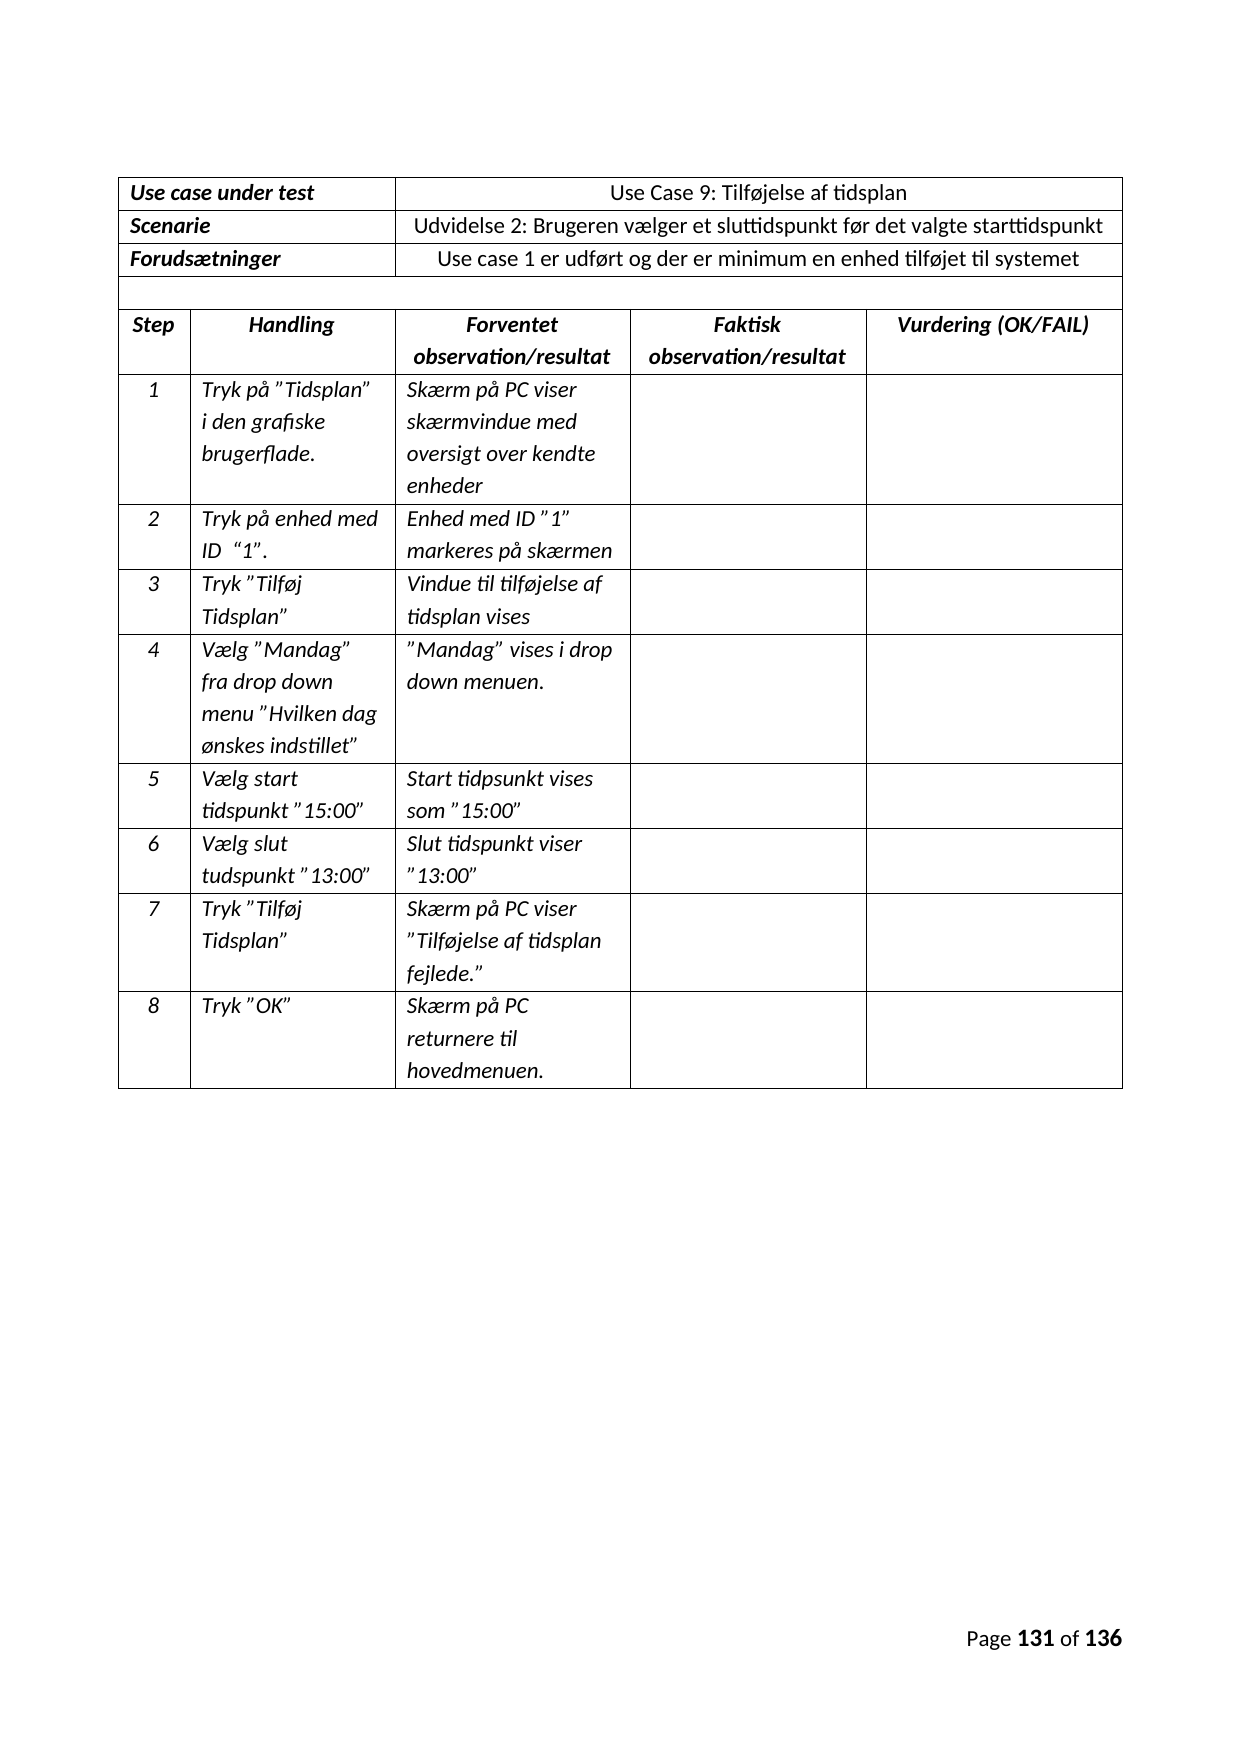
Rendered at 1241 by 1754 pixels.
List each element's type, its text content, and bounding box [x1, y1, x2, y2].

table_cell 6 [119, 829, 190, 893]
table_cell [631, 992, 866, 1088]
table_cell Tryk på enhed med ID “1”. [191, 505, 395, 568]
table_cell [867, 375, 1122, 503]
table_cell [867, 635, 1122, 763]
table_cell Vælg ”Mandag” fra drop down menu ”Hvilken dag ønskes indstillet” [191, 635, 395, 763]
table_cell 1 [119, 375, 190, 503]
table_cell Tryk ”Tilføj Tidsplan” [191, 570, 395, 634]
table_cell Skærm på PC returnere til hovedmenuen. [396, 992, 630, 1088]
table_cell 4 [119, 635, 190, 763]
table_cell 5 [119, 764, 190, 828]
table_cell [631, 635, 866, 763]
table_cell [631, 764, 866, 828]
table_cell Skærm på PC viser skærmvindue med oversigt over kendte enheder [396, 375, 630, 503]
table_cell [631, 894, 866, 991]
table_cell Enhed med ID ”1” markeres på skærmen [396, 505, 630, 568]
table_header Use case under test [119, 178, 395, 210]
table_cell Start tidpsunkt vises som ”15:00” [396, 764, 630, 828]
table_cell [867, 570, 1122, 634]
table_cell ”Mandag” vises i drop down menuen. [396, 635, 630, 763]
table_cell Forudsætninger [119, 244, 395, 276]
table_cell 2 [119, 505, 190, 568]
table_cell Vælg slut tudspunkt ”13:00” [191, 829, 395, 893]
table_cell [631, 829, 866, 893]
table_cell [867, 829, 1122, 893]
table_cell Forventet observation/resultat [396, 310, 630, 374]
table_cell Tryk på ”Tidsplan” i den grafiske brugerflade. [191, 375, 395, 503]
table_cell [867, 992, 1122, 1088]
table_cell [631, 375, 866, 503]
table_cell Tryk ”Tilføj Tidsplan” [191, 894, 395, 991]
table_cell Scenarie [119, 211, 395, 243]
table_cell Handling [191, 310, 395, 374]
table_cell [119, 277, 1122, 309]
table_cell Skærm på PC viser ”Tilføjelse af tidsplan fejlede.” [396, 894, 630, 991]
table_cell Faktisk observation/resultat [631, 310, 866, 374]
table_header Use Case 9: Tilføjelse af tidsplan [396, 178, 1122, 210]
table_cell Tryk ”OK” [191, 992, 395, 1088]
table_cell Vurdering (OK/FAIL) [867, 310, 1122, 374]
table_cell 8 [119, 992, 190, 1088]
table_cell Vælg start tidspunkt ”15:00” [191, 764, 395, 828]
table_cell [867, 505, 1122, 568]
table_cell 7 [119, 894, 190, 991]
table_cell [867, 894, 1122, 991]
table_cell Udvidelse 2: Brugeren vælger et sluttidspunkt før det valgte starttidspunkt [396, 211, 1122, 243]
table_cell [631, 505, 866, 568]
table_cell [631, 570, 866, 634]
table_cell Slut tidspunkt viser ”13:00” [396, 829, 630, 893]
table_cell Step [119, 310, 190, 374]
table_cell Use case 1 er udført og der er minimum en enhed tilføjet til systemet [396, 244, 1122, 276]
table_cell [867, 764, 1122, 828]
table_cell 3 [119, 570, 190, 634]
table_cell Vindue til tilføjelse af tidsplan vises [396, 570, 630, 634]
